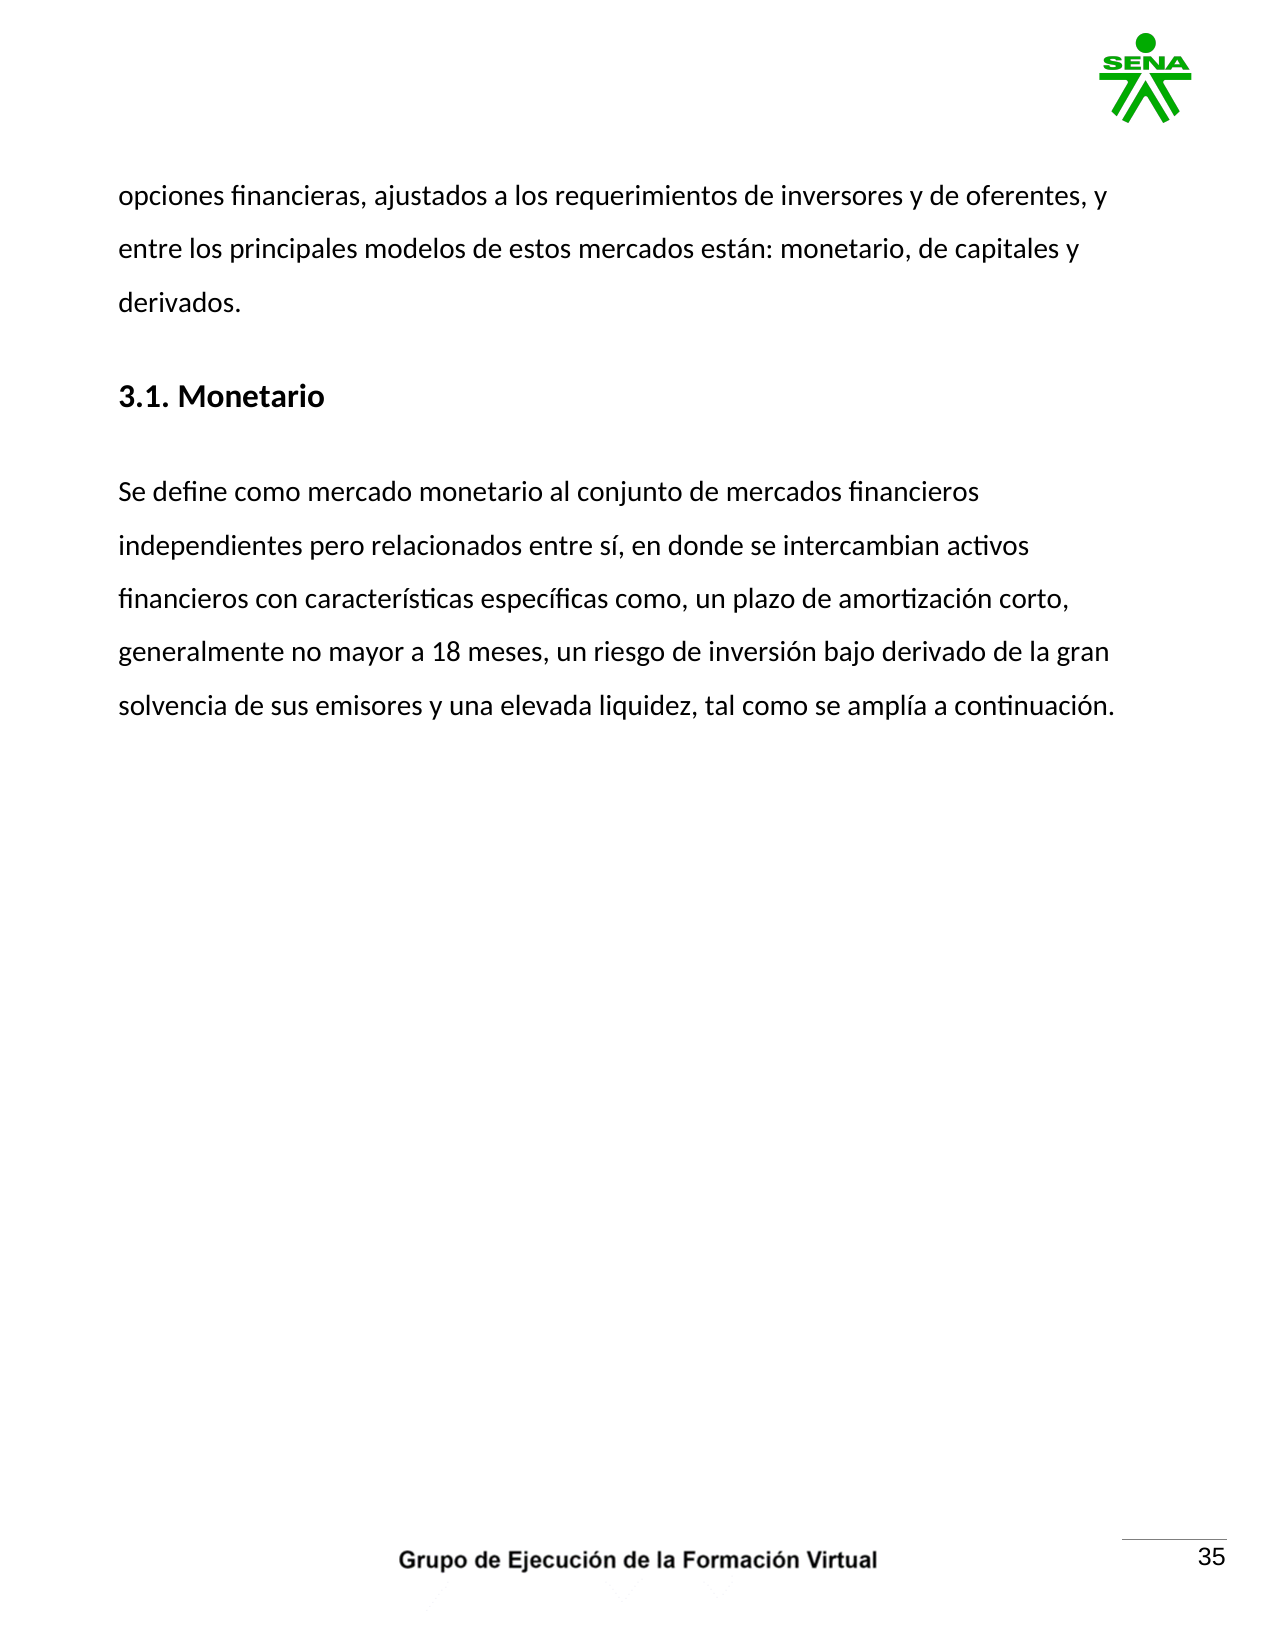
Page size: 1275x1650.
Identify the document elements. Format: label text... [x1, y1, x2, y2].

text Se define como mercado monetario al conjunto de mercados financieros independientes pero relacionados entre sí, en donde se intercambian activos financieros con características específicas como, un plazo de amortización corto, generalmente no mayor a 18 meses, un riesgo de inversión bajo derivado de la gran solvencia de sus emisores y una elevada liquidez, tal como se amplía a continuación. [118, 473, 1157, 722]
subtitle Monetario [118, 375, 1157, 416]
picture [1099, 33, 1192, 123]
picture [0, 1500, 1275, 1611]
